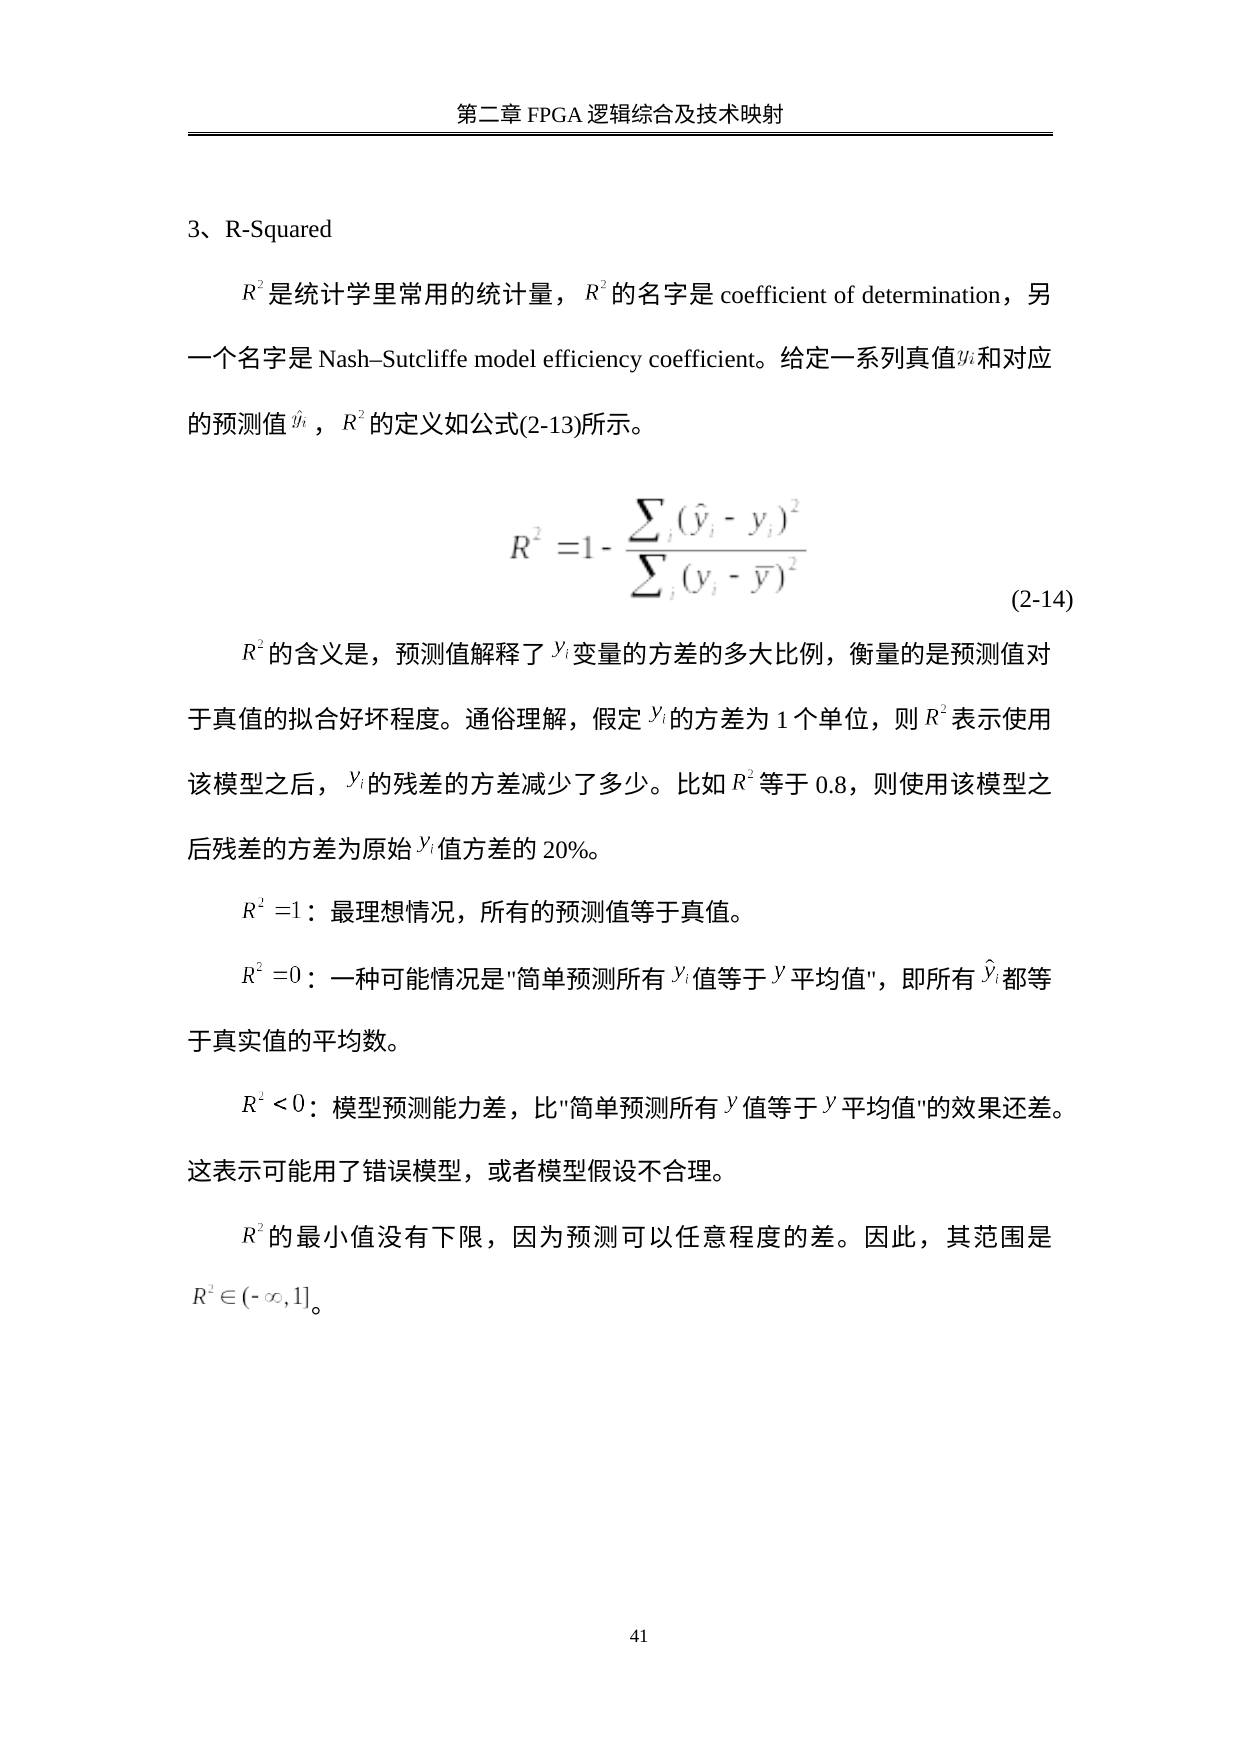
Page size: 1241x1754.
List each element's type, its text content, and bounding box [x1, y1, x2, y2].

text 的最小值没有下限，因为预测可以任意程度的差。因此，其范围是。 [187, 1202, 1053, 1332]
text ：模型预测能力差，比"简单预测所有值等于平均值"的效果还差。这表示可能用了错误模型，或者模型假设不合理。 [187, 1072, 1053, 1202]
text (2-14) [187, 487, 1053, 617]
picture [956, 348, 978, 368]
text ：最理想情况，所有的预测值等于真值。 [187, 877, 1053, 942]
text 3、R-Squared [187, 194, 1053, 259]
text ：一种可能情况是"简单预测所有值等于平均值"，即所有都等于真实值的平均数。 [187, 942, 1053, 1072]
picture [287, 406, 313, 434]
text 是统计学里常用的统计量，的名字是coefficient of determination，另一个名字是Nash–Sutcliffe model efficiency coefficient。给定一系列真值和对应的预测值，的定义如公式(2-13)所示。 [187, 259, 1053, 454]
text 的含义是，预测值解释了变量的方差的多大比例，衡量的是预测值对于真值的拟合好坏程度。通俗理解，假定的方差为1个单位，则表示使用该模型之后，的残差的方差减少了多少。比如等于0.8，则使用该模型之后残差的方差为原始值方差的20%。 [187, 617, 1053, 877]
